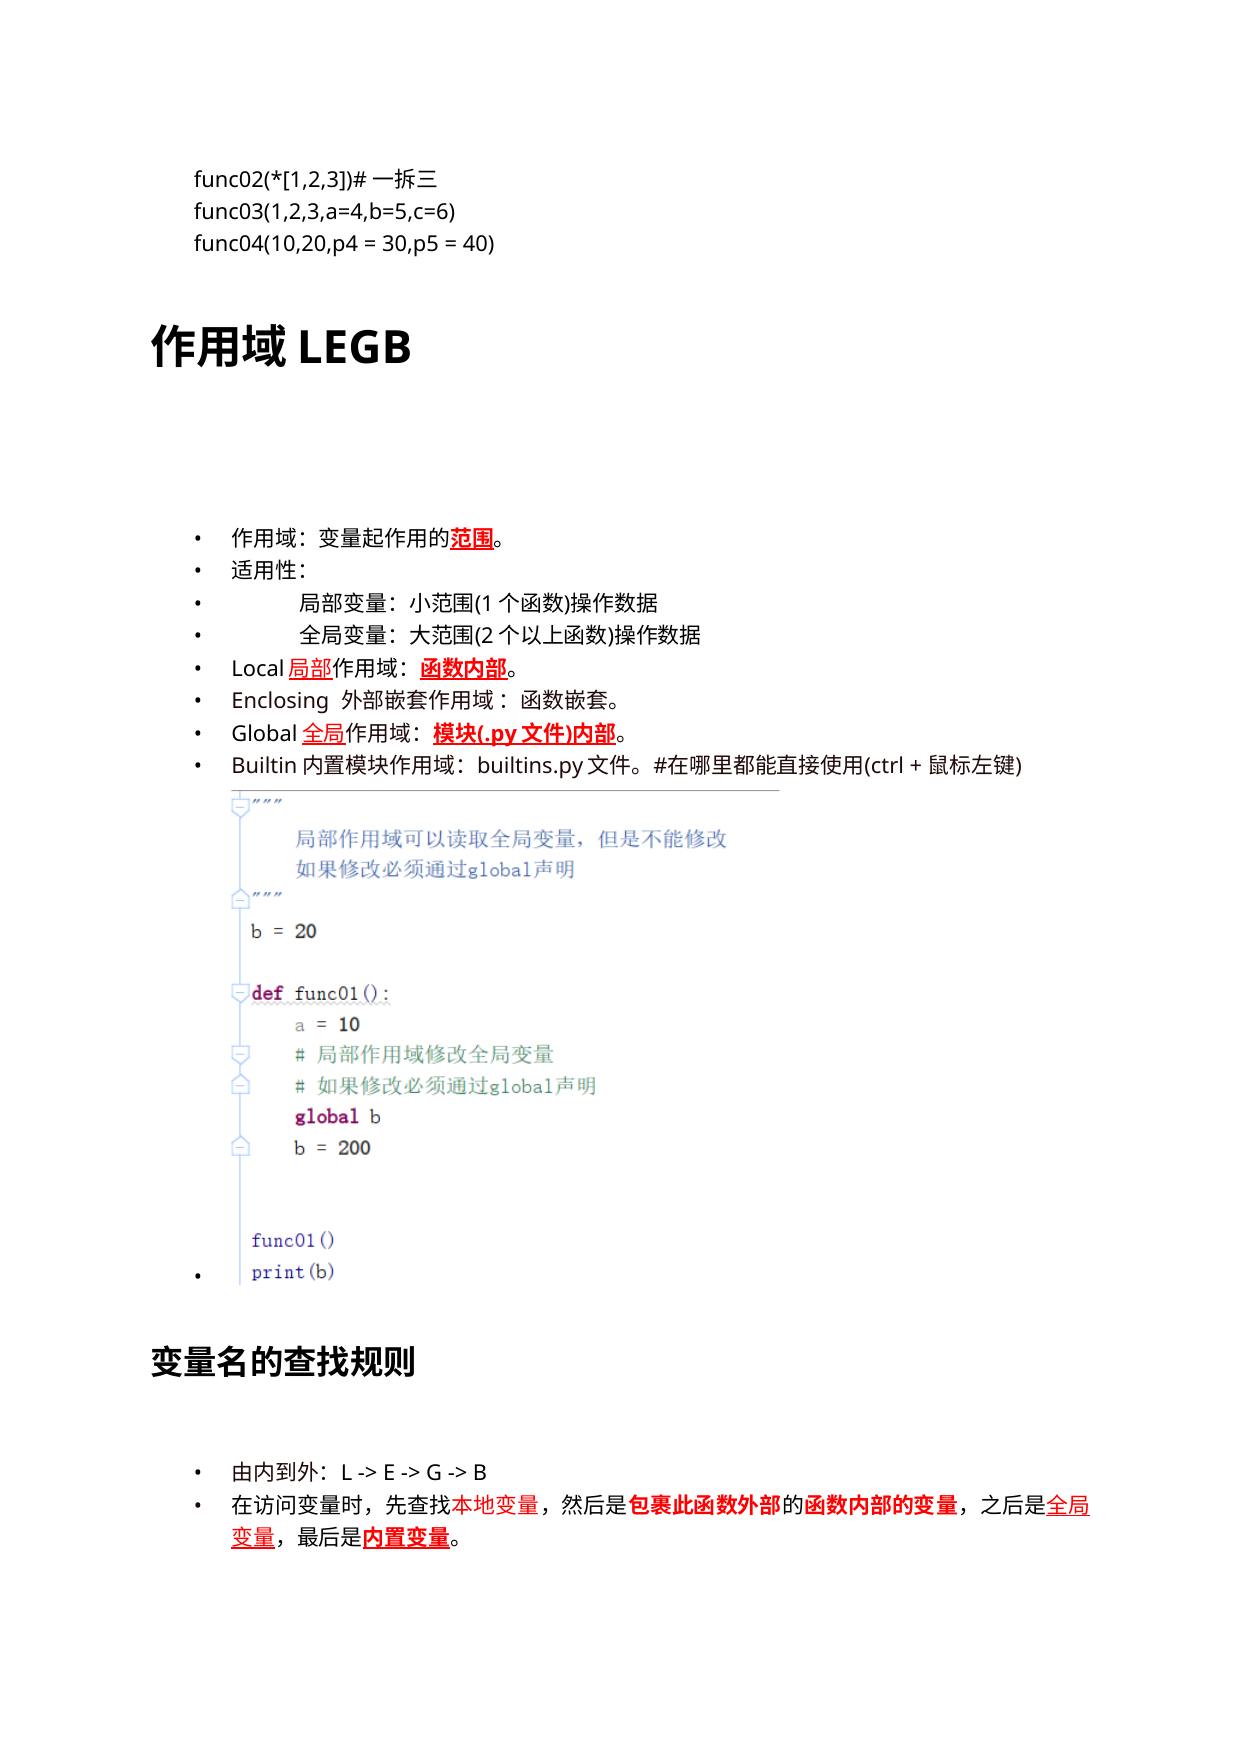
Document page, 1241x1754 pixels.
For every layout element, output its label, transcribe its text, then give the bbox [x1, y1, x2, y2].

list Builtin内置模块作用域：builtins.py文件。#在哪里都能直接使用(ctrl + 鼠标左键) [194, 748, 1090, 781]
text func02(*[1,2,3])# 一拆三 [194, 162, 1090, 194]
picture [231, 790, 780, 1285]
list 在访问变量时，先查找本地变量，然后是包裹此函数外部的函数内部的变量，之后是全局变量，最后是内置变量。 [194, 1487, 1090, 1552]
list Local局部作用域：函数内部。 [194, 651, 1090, 683]
list Global全局作用域：模块(.py文件)内部。 [194, 716, 1090, 748]
text 变量名的查找规则 [150, 1328, 1090, 1393]
list 作用域：变量起作用的范围。 [194, 521, 1090, 553]
list 全局变量：大范围(2个以上函数)操作数据 [194, 618, 1090, 651]
list 由内到外：L -> E -> G -> B [194, 1455, 1090, 1487]
list Enclosing 外部嵌套作用域 ：函数嵌套。 [194, 683, 1090, 716]
list 适用性： [194, 553, 1090, 586]
text func03(1,2,3,a=4,b=5,c=6) [194, 194, 1090, 227]
text func04(10,20,p4 = 30,p5 = 40) [194, 227, 1090, 259]
text 作用域LEGB [150, 295, 1090, 392]
list 局部变量：小范围(1个函数)操作数据 [194, 586, 1090, 618]
